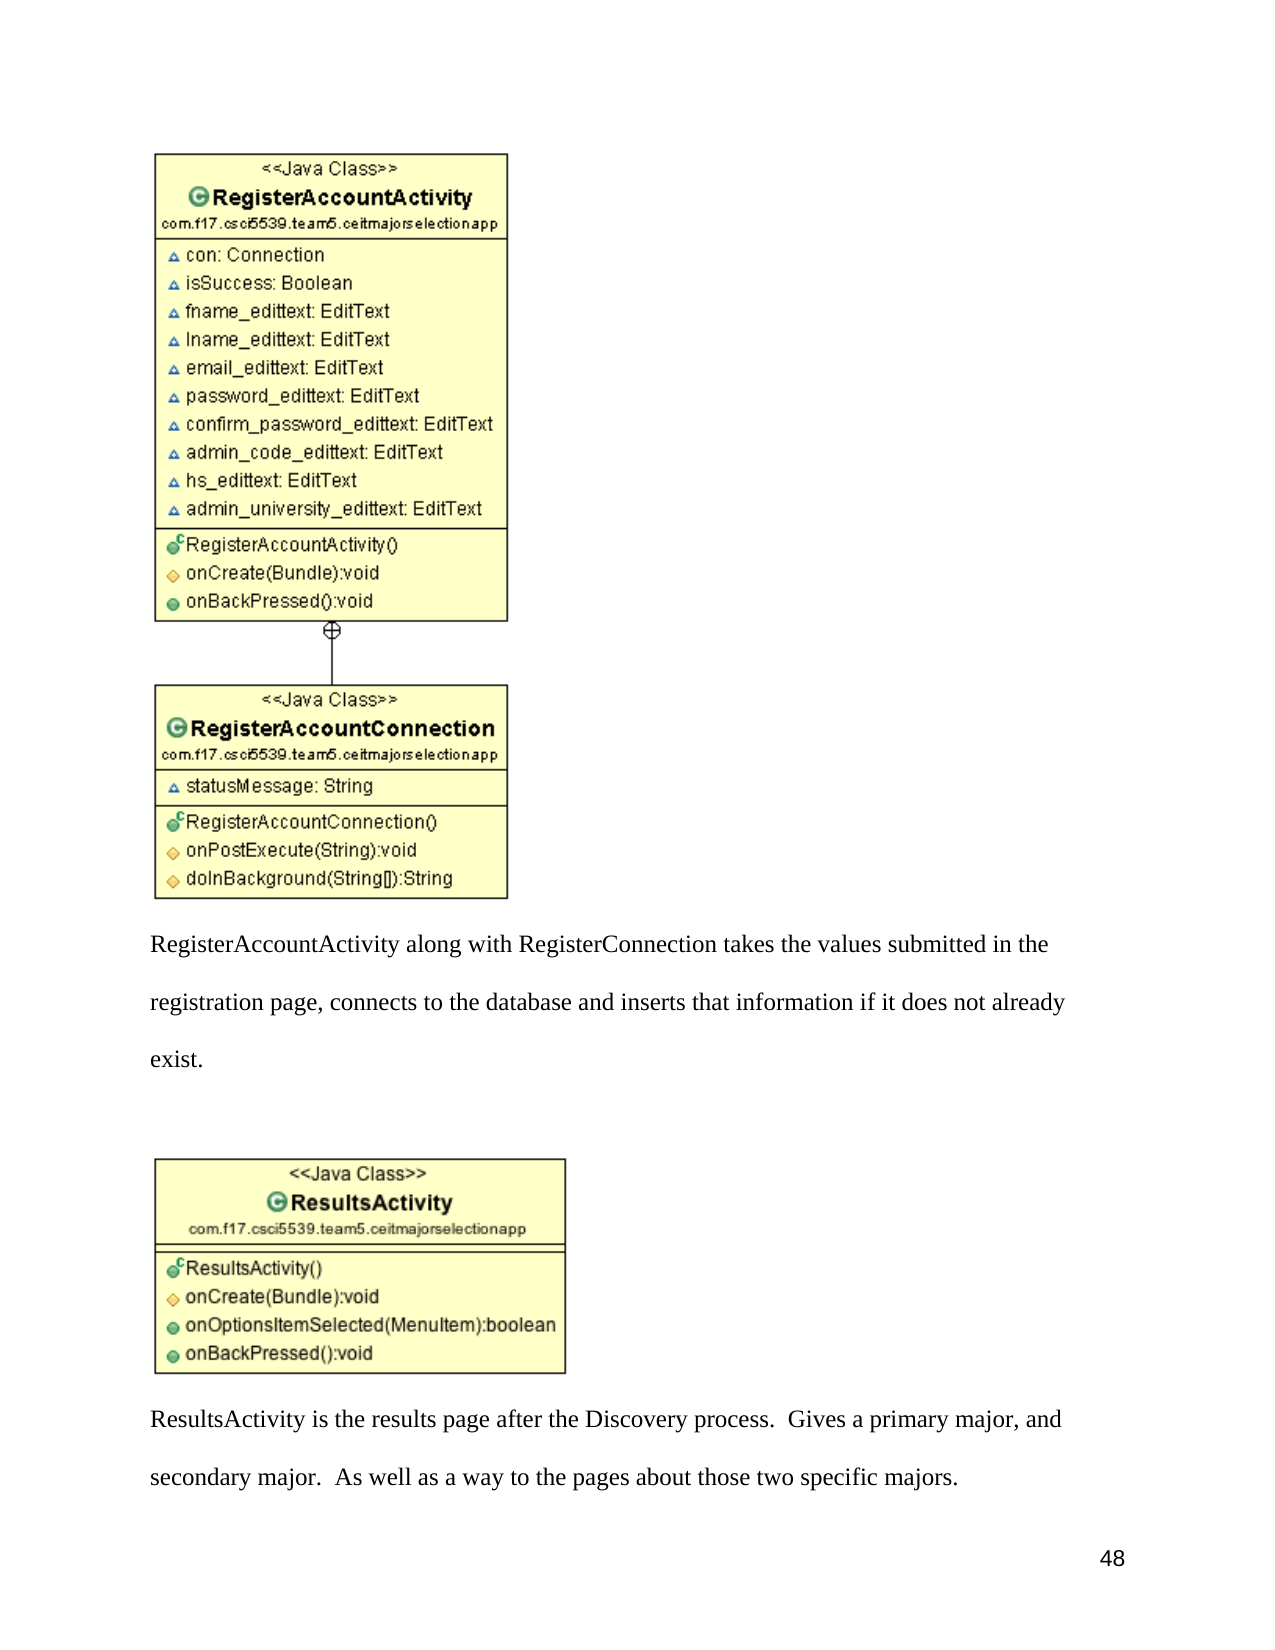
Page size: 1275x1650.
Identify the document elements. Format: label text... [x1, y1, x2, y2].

picture [150, 1154, 571, 1379]
text RegisterAccountActivity along with RegisterConnection takes the values submitted in the registration page, connects to the database and inserts that information if it does not already exist. [150, 929, 1125, 1073]
picture [150, 150, 513, 904]
text ResultsActivity is the results page after the Discovery process. Gives a primary major, and secondary major. As well as a way to the pages about those two specific majors. [150, 1404, 1125, 1491]
